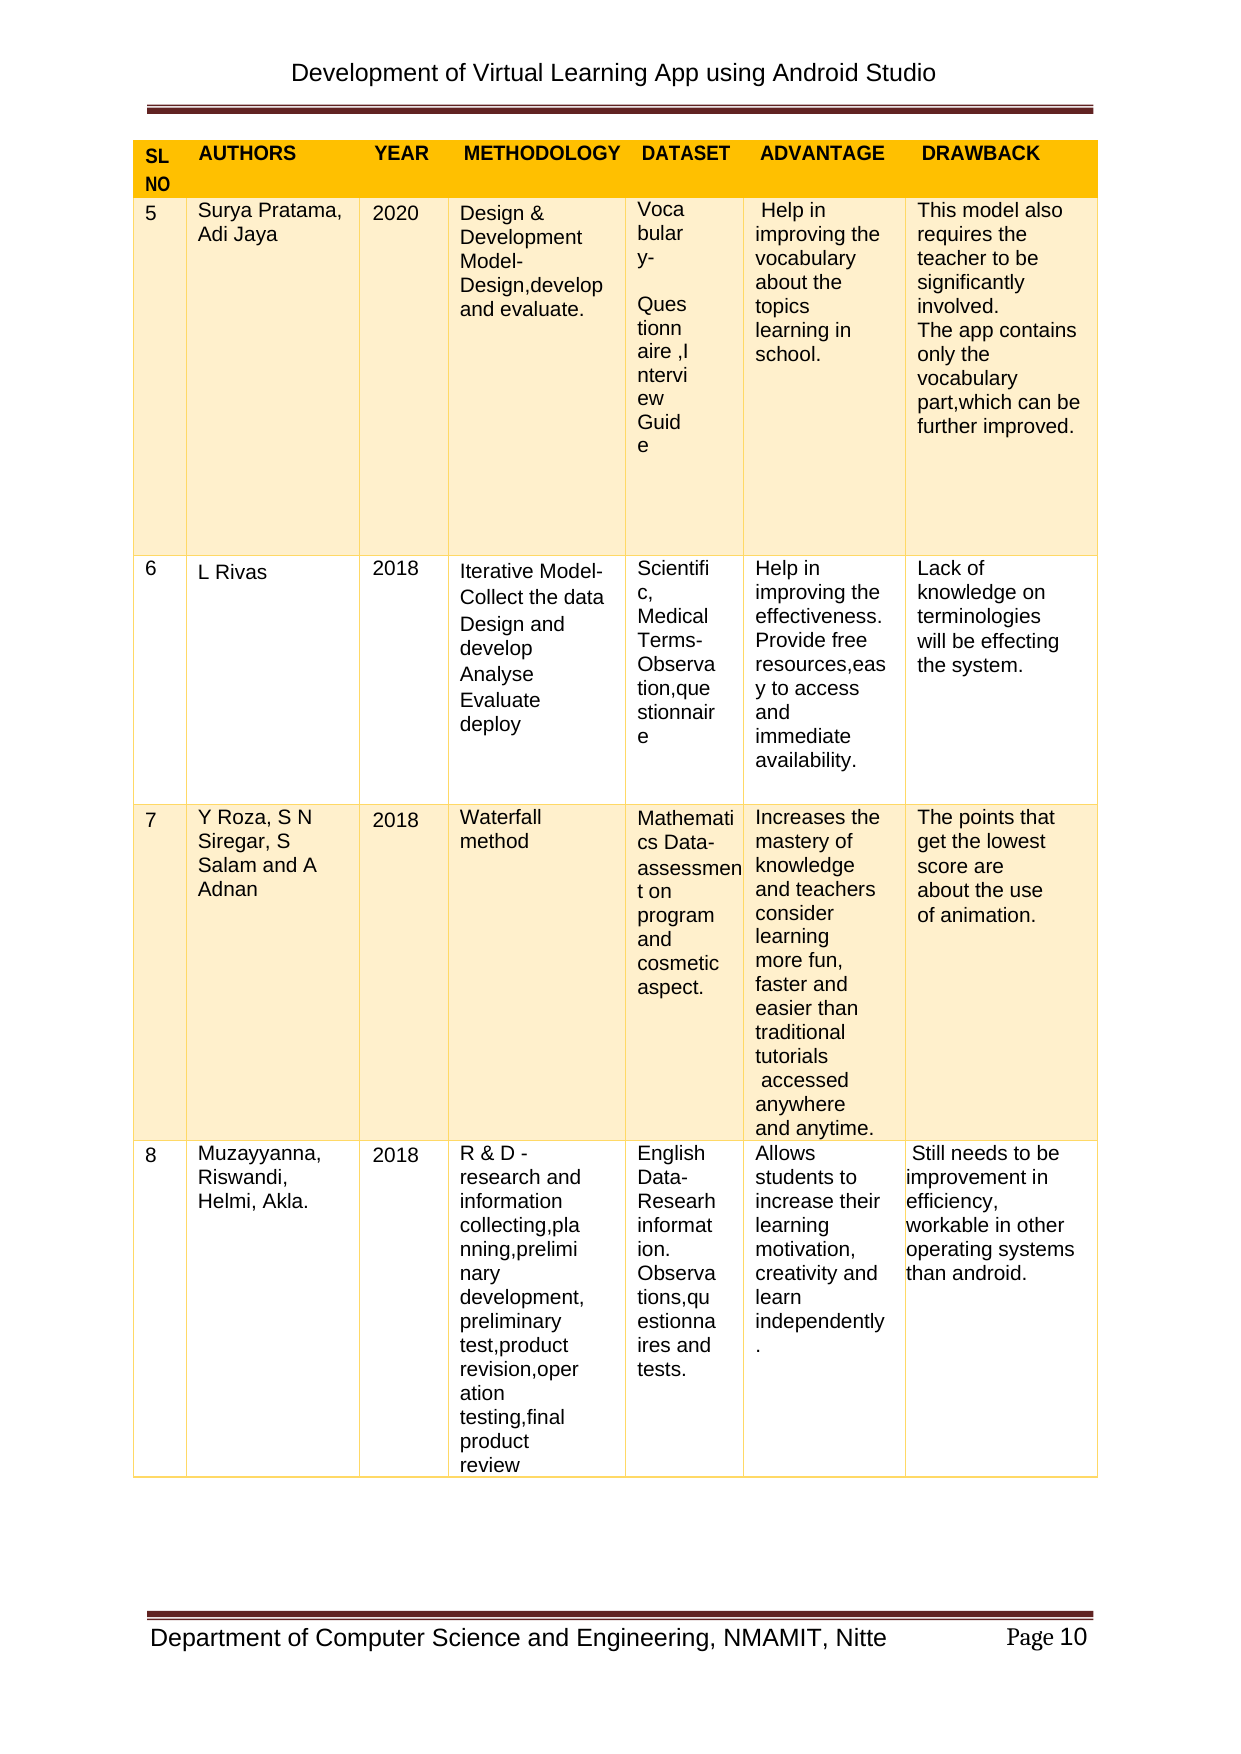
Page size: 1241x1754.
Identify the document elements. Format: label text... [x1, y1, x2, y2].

table_cell 7 [134, 805, 186, 1140]
table_cell 5 [134, 198, 186, 555]
table_header DATASET [625, 140, 743, 198]
table_cell Design & Development Model-Design,develop and evaluate. [449, 198, 625, 555]
table_cell 2020 [360, 198, 448, 555]
table_cell Vocabulary- Questionnaire ,Interview Guide [626, 198, 743, 555]
table_cell The points that get the lowest score are about the use of animation. [906, 805, 1097, 1140]
table_cell L Rivas [187, 556, 359, 803]
table_cell 2018 [360, 805, 448, 1140]
table_header DRAWBACK [906, 140, 1098, 198]
table_header YEAR [359, 140, 448, 198]
table_header AUTHORS [186, 140, 359, 198]
table_cell 8 [134, 1141, 186, 1476]
table_cell 2018 [360, 1141, 448, 1476]
table_cell Iterative Model- Collect the data Design and develop Analyse Evaluate deploy [449, 556, 625, 803]
table_cell Increases the mastery of knowledge and teachers consider learning more fun, faster and easier than traditional tutorials accessed anywhere and anytime. [744, 805, 905, 1140]
table_cell 6 [134, 556, 186, 803]
table_cell Muzayyanna, Riswandi, Helmi, Akla. [187, 1141, 359, 1476]
table_cell Mathematics Data- assessment on program and cosmetic aspect. [626, 805, 743, 1140]
table_cell Scientific, Medical Terms-Observation,questionnaire [626, 556, 743, 803]
table_cell Surya Pratama, Adi Jaya [187, 198, 359, 555]
table_cell Help in improving the vocabulary about the topics learning in school. [744, 198, 905, 555]
table_cell English Data- Researh information. Observations,questionnaires and tests. [626, 1141, 743, 1476]
table_cell Y Roza, S N Siregar, S Salam and A Adnan [187, 805, 359, 1140]
table_cell Lack of knowledge on terminologies will be effecting the system. [906, 556, 1097, 803]
table_cell Help in improving the effectiveness. Provide free resources,easy to access and immediate availability. [744, 556, 905, 803]
table_cell R & D -research and information collecting,planning,preliminary development,preliminary test,product revision,operation testing,final product review [449, 1141, 625, 1476]
table_header ADVANTAGE [743, 140, 906, 198]
table_cell This model also requires the teacher to be significantly involved. The app contains only the vocabulary part,which can be further improved. [906, 198, 1097, 555]
table_header METHODOLOGY [448, 140, 625, 198]
table_cell Still needs to be improvement in efficiency, workable in other operating systems than android. [906, 1141, 1097, 1476]
table_cell Waterfall method [449, 805, 625, 1140]
table_cell Allows students to increase their learning motivation, creativity and learn independently. [744, 1141, 905, 1476]
table_cell 2018 [360, 556, 448, 803]
table_header SL NO [133, 140, 186, 198]
